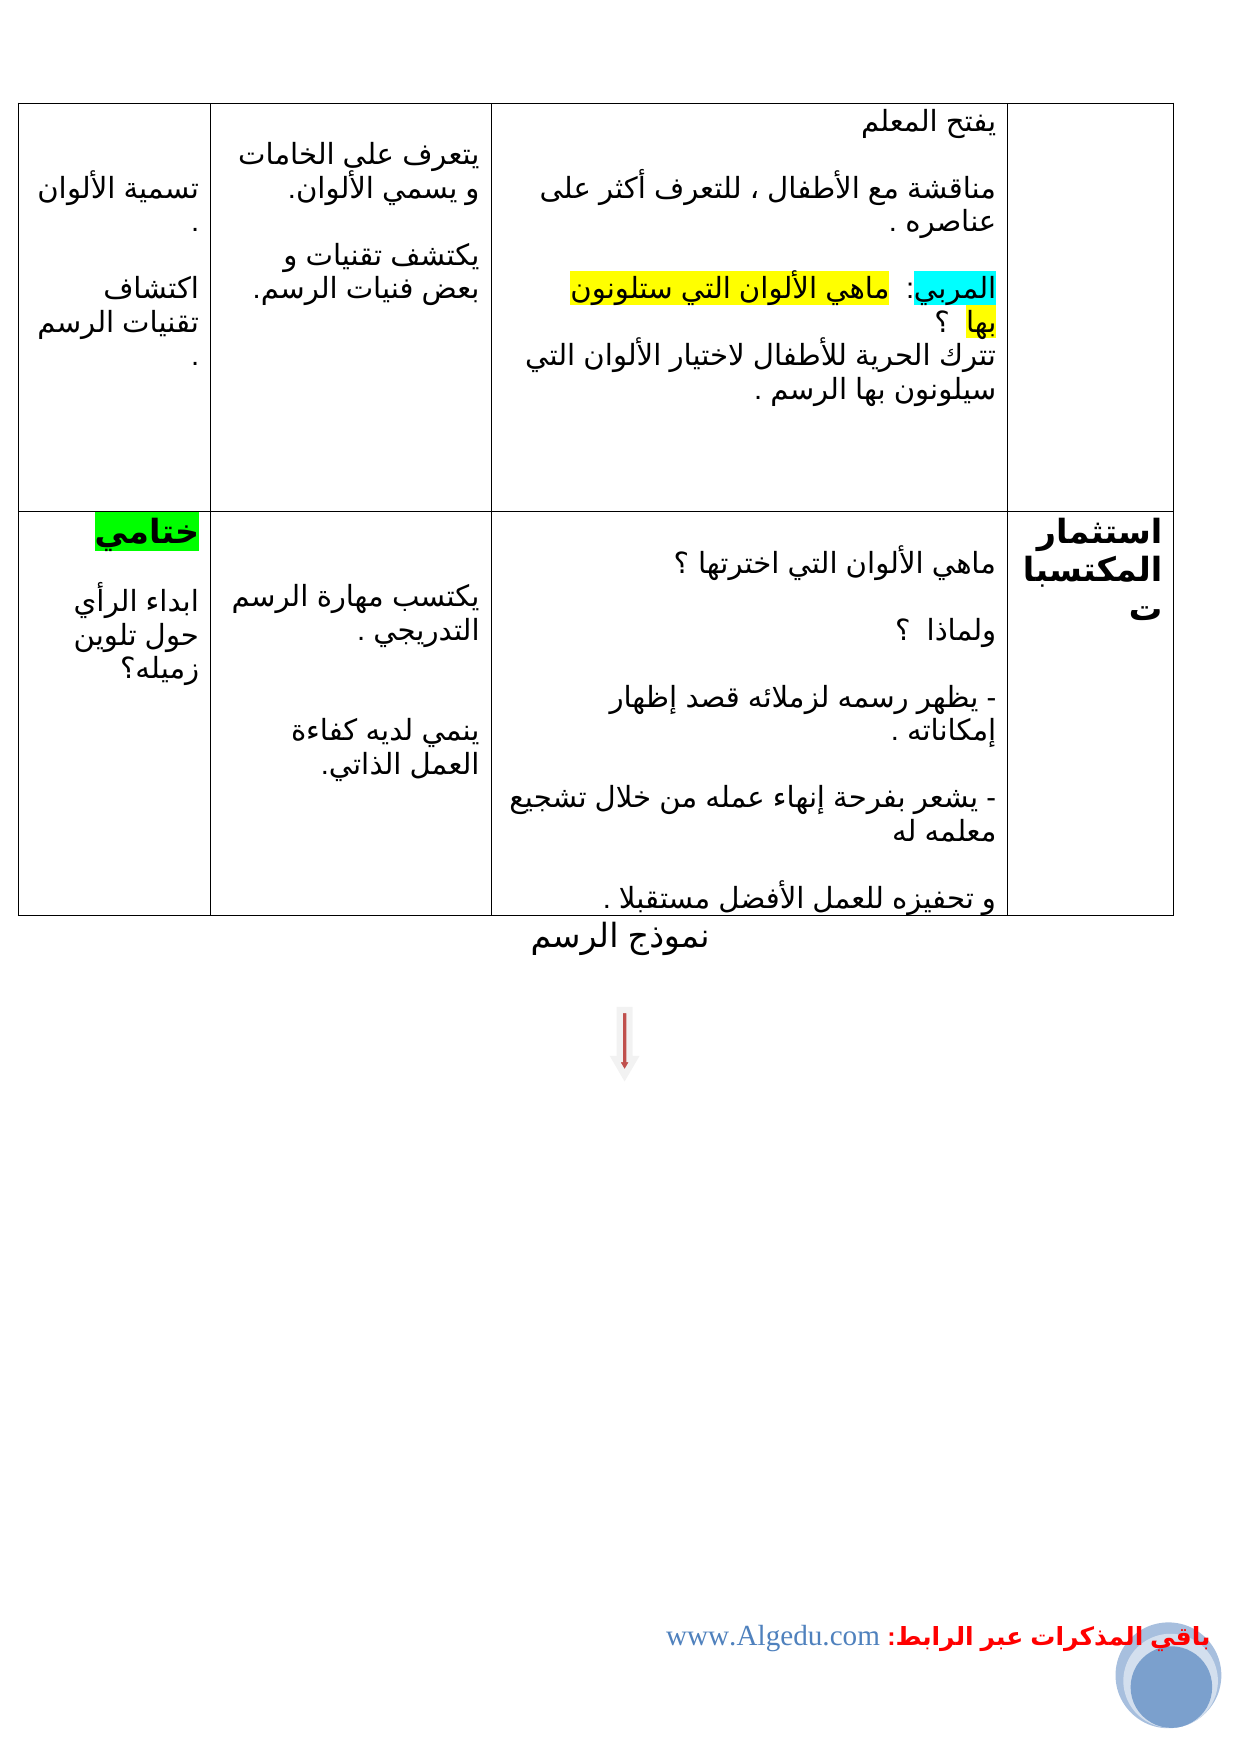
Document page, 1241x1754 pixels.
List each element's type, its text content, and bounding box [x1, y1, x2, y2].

table_cell ماهي الألوان التي اخترتها ؟ ولماذا ؟ - يظهر رسمه لزملائه قصد إظهار إمكاناته . - يشعر بفرحة إنهاء عمله من خلال تشجيع معلمه له و تحفيزه للعمل الأفضل مستقبلا . [492, 512, 1007, 914]
text نموذج الرسم [29, 916, 1211, 954]
table_cell ختامي ابداء الرأي حول تلوين زميله؟ [19, 512, 210, 914]
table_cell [1008, 104, 1173, 511]
table_cell يكتسب مهارة الرسم التدريجي . ينمي لديه كفاءة العمل الذاتي. [211, 512, 491, 914]
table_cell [19, 104, 210, 511]
table_cell استثمار المكتسبات [1008, 512, 1173, 914]
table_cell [492, 104, 1007, 511]
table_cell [211, 104, 491, 511]
